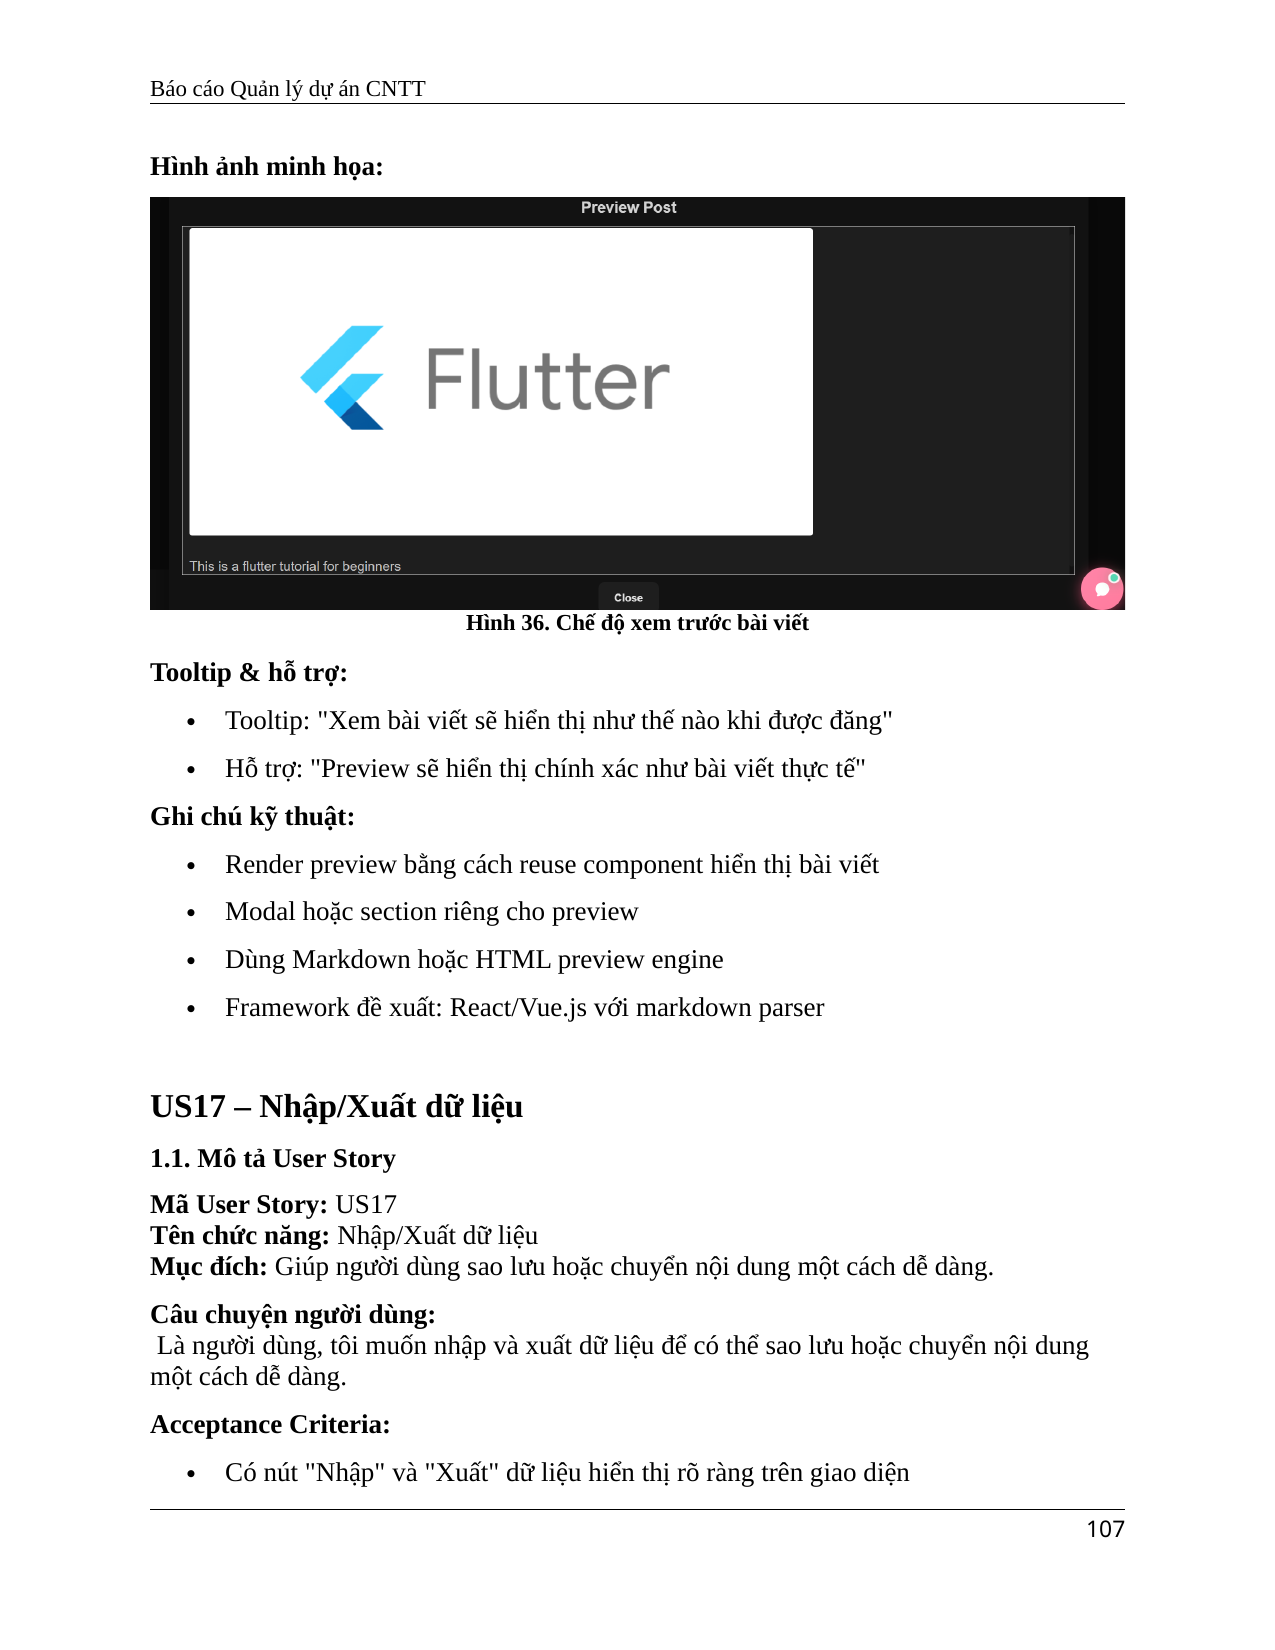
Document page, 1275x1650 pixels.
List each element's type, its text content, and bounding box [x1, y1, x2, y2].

list Hỗ trợ: "Preview sẽ hiển thị chính xác như bài viết thực tế" [187, 752, 1125, 783]
list Tooltip: "Xem bài viết sẽ hiển thị như thế nào khi được đăng" [187, 704, 1125, 735]
text Ghi chú kỹ thuật: [150, 800, 1125, 831]
text Hình 36. Chế độ xem trước bài viết [150, 610, 1125, 636]
text Mã User Story: US17 Tên chức năng: Nhập/Xuất dữ liệu Mục đích: Giúp người dùng sao lưu hoặc chuyển nội dung một cách dễ dàng. [150, 1188, 1125, 1281]
subtitle 1.1. Mô tả User Story [150, 1142, 1125, 1173]
text Tooltip & hỗ trợ: [150, 656, 1125, 688]
text Hình ảnh minh họa: [150, 150, 1125, 181]
list Modal hoặc section riêng cho preview [187, 896, 1125, 927]
list Render preview bằng cách reuse component hiển thị bài viết [187, 848, 1125, 879]
subtitle US17 – Nhập/Xuất dữ liệu [150, 1087, 1125, 1125]
list Framework đề xuất: React/Vue.js với markdown parser [187, 991, 1125, 1022]
list Dùng Markdown hoặc HTML preview engine [187, 943, 1125, 974]
picture [150, 197, 1125, 610]
text Acceptance Criteria: [150, 1408, 1125, 1439]
list Có nút "Nhập" và "Xuất" dữ liệu hiển thị rõ ràng trên giao diện [187, 1456, 1125, 1487]
text Câu chuyện người dùng: Là người dùng, tôi muốn nhập và xuất dữ liệu để có thể sao lưu hoặc chuyển nội dung một cách dễ dàng. [150, 1298, 1125, 1391]
